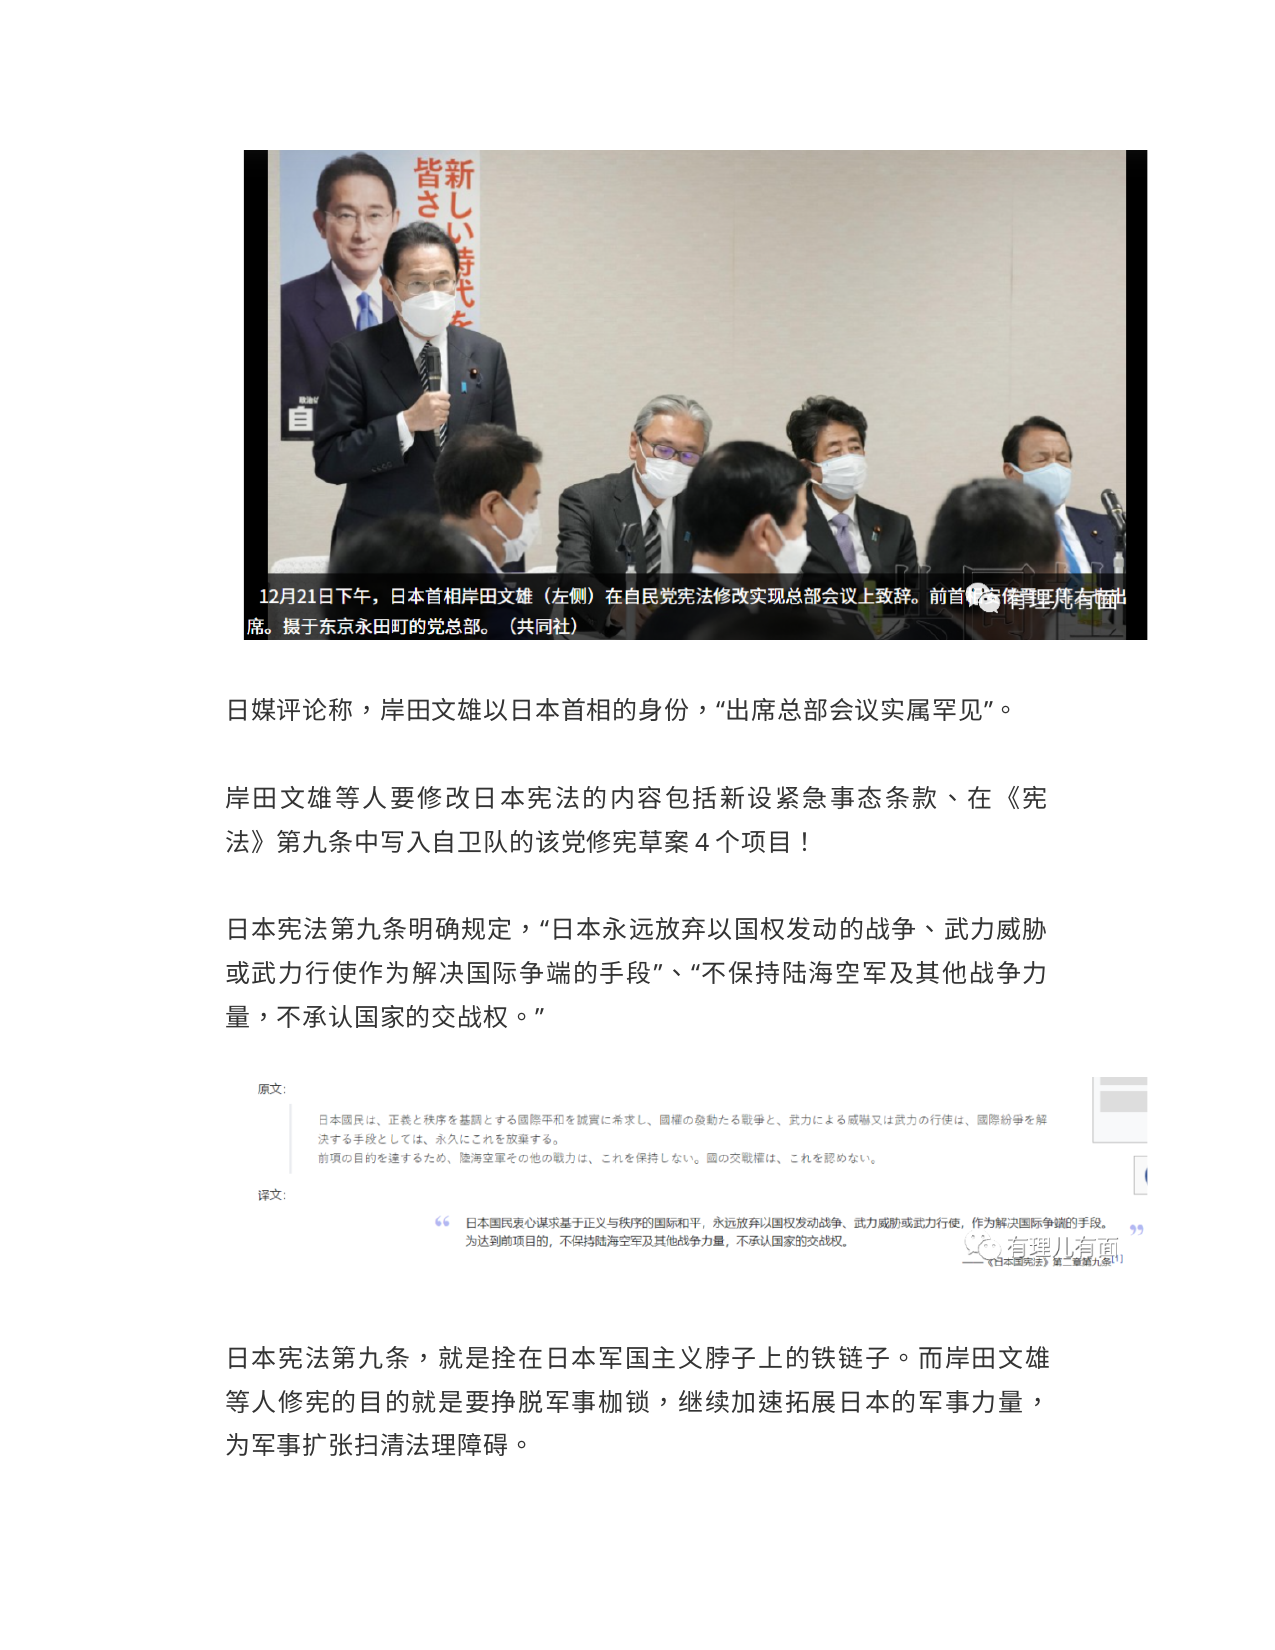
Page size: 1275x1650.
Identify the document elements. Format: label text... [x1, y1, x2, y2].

text 日媒评论称，岸田文雄以日本首相的身份，“出席总部会议实属罕见”。 [225, 683, 1050, 727]
text 日本宪法第九条，就是拴在日本军国主义脖子上的铁链子。而岸田文雄等人修宪的目的就是要挣脱军事枷锁，继续加速拓展日本的军事力量，为军事扩张扫清法理障碍。 [225, 1331, 1050, 1462]
text 岸田文雄等人要修改日本宪法的内容包括新设紧急事态条款、在《宪法》第九条中写入自卫队的该党修宪草案4个项目！ [225, 771, 1050, 858]
picture [243, 150, 1148, 640]
picture [243, 1077, 1148, 1287]
text 日本宪法第九条明确规定，“日本永远放弃以国权发动的战争、武力威胁或武力行使作为解决国际争端的手段”、“不保持陆海空军及其他战争力量，不承认国家的交战权。” [225, 902, 1050, 1033]
